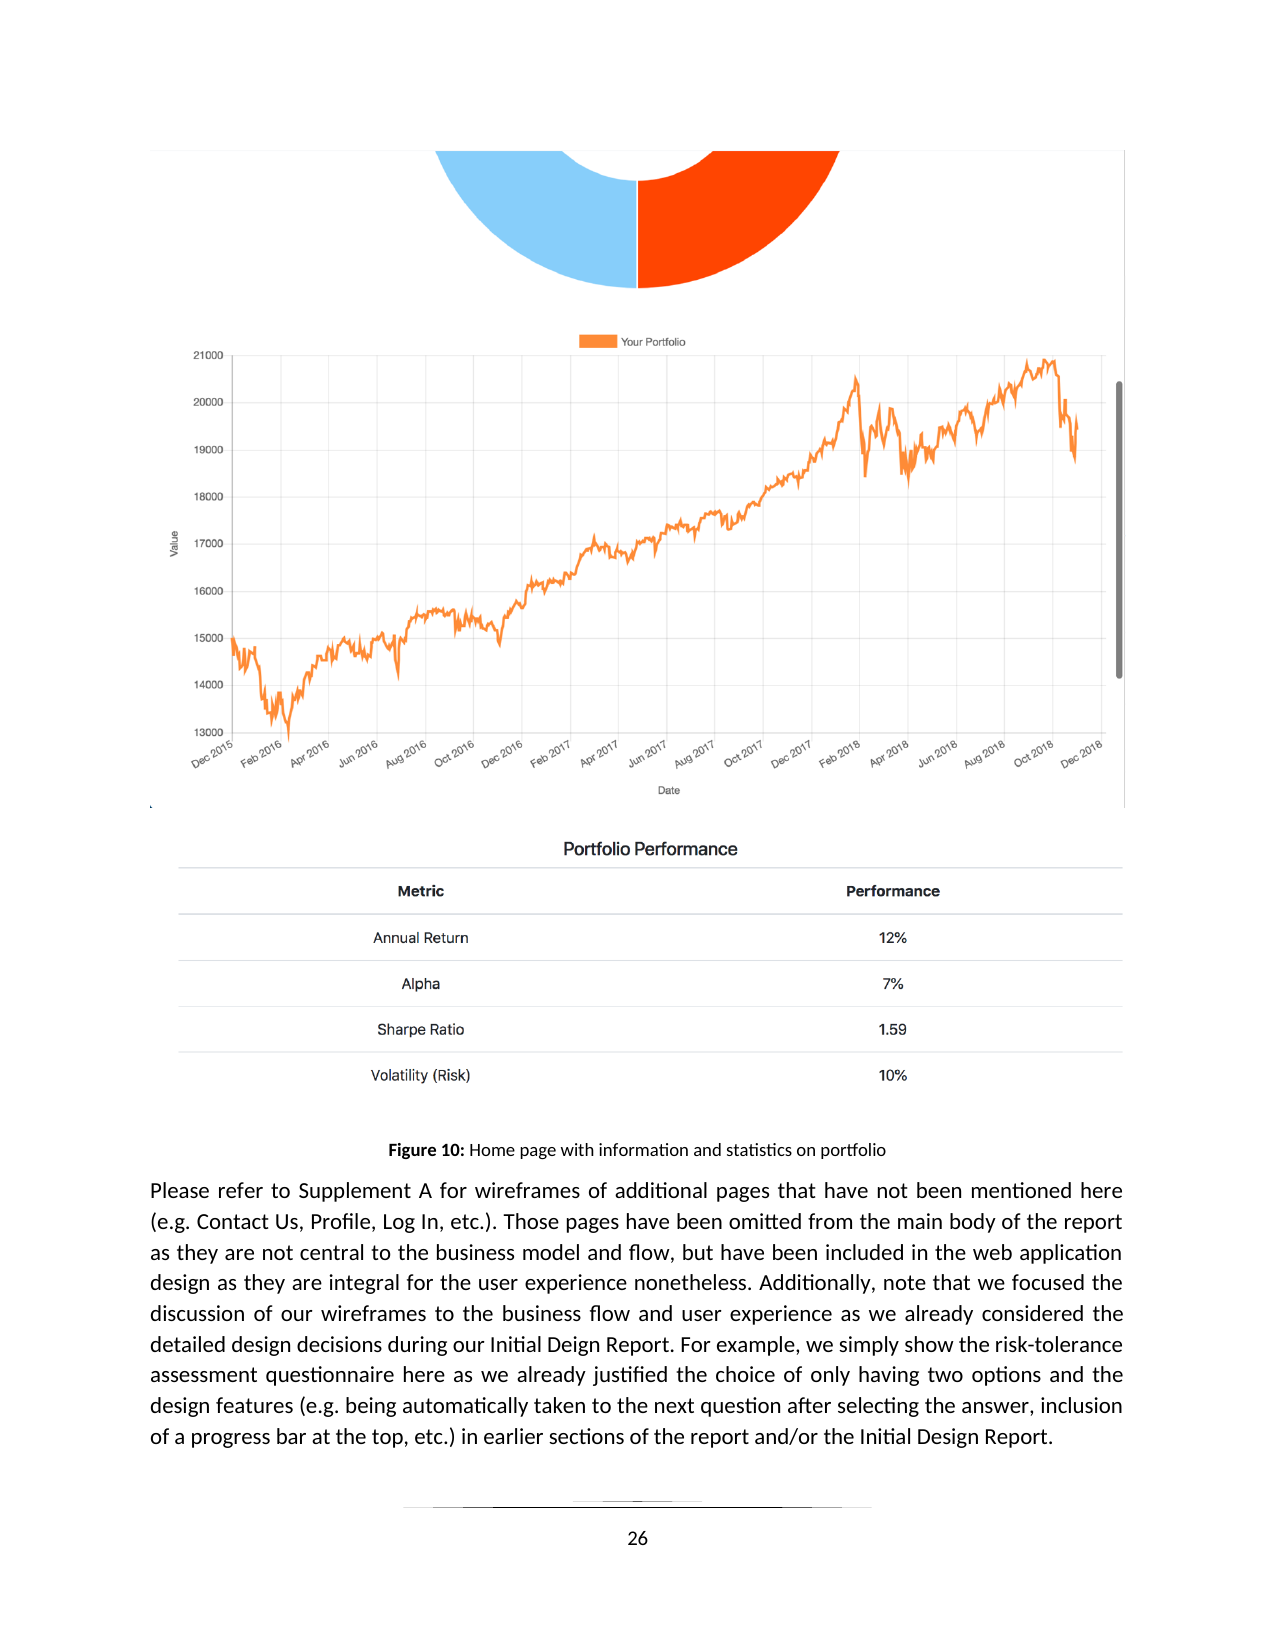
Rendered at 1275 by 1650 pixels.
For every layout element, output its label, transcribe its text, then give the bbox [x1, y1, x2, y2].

text Figure 10: Home page with information and statistics on portfolio [150, 1138, 1125, 1161]
picture [150, 822, 1125, 1124]
picture [150, 150, 1125, 808]
text Please refer to Supplement A for wireframes of additional pages that have not been mentioned here (e.g. Contact Us, Profile, Log In, etc.). Those pages have been omitted from the main body of the report as they are not central to the business model and flow, but have been included in the web application design as they are integral for the user experience nonetheless. Additionally, note that we focused the discussion of our wireframes to the business flow and user experience as we already considered the detailed design decisions during our Initial Deign Report. For example, we simply show the risk-tolerance assessment questionnaire here as we already justified the choice of only having two options and the design features (e.g. being automatically taken to the next question after selecting the answer, inclusion of a progress bar at the top, etc.) in earlier sections of the report and/or the Initial Design Report. [150, 1176, 1125, 1450]
